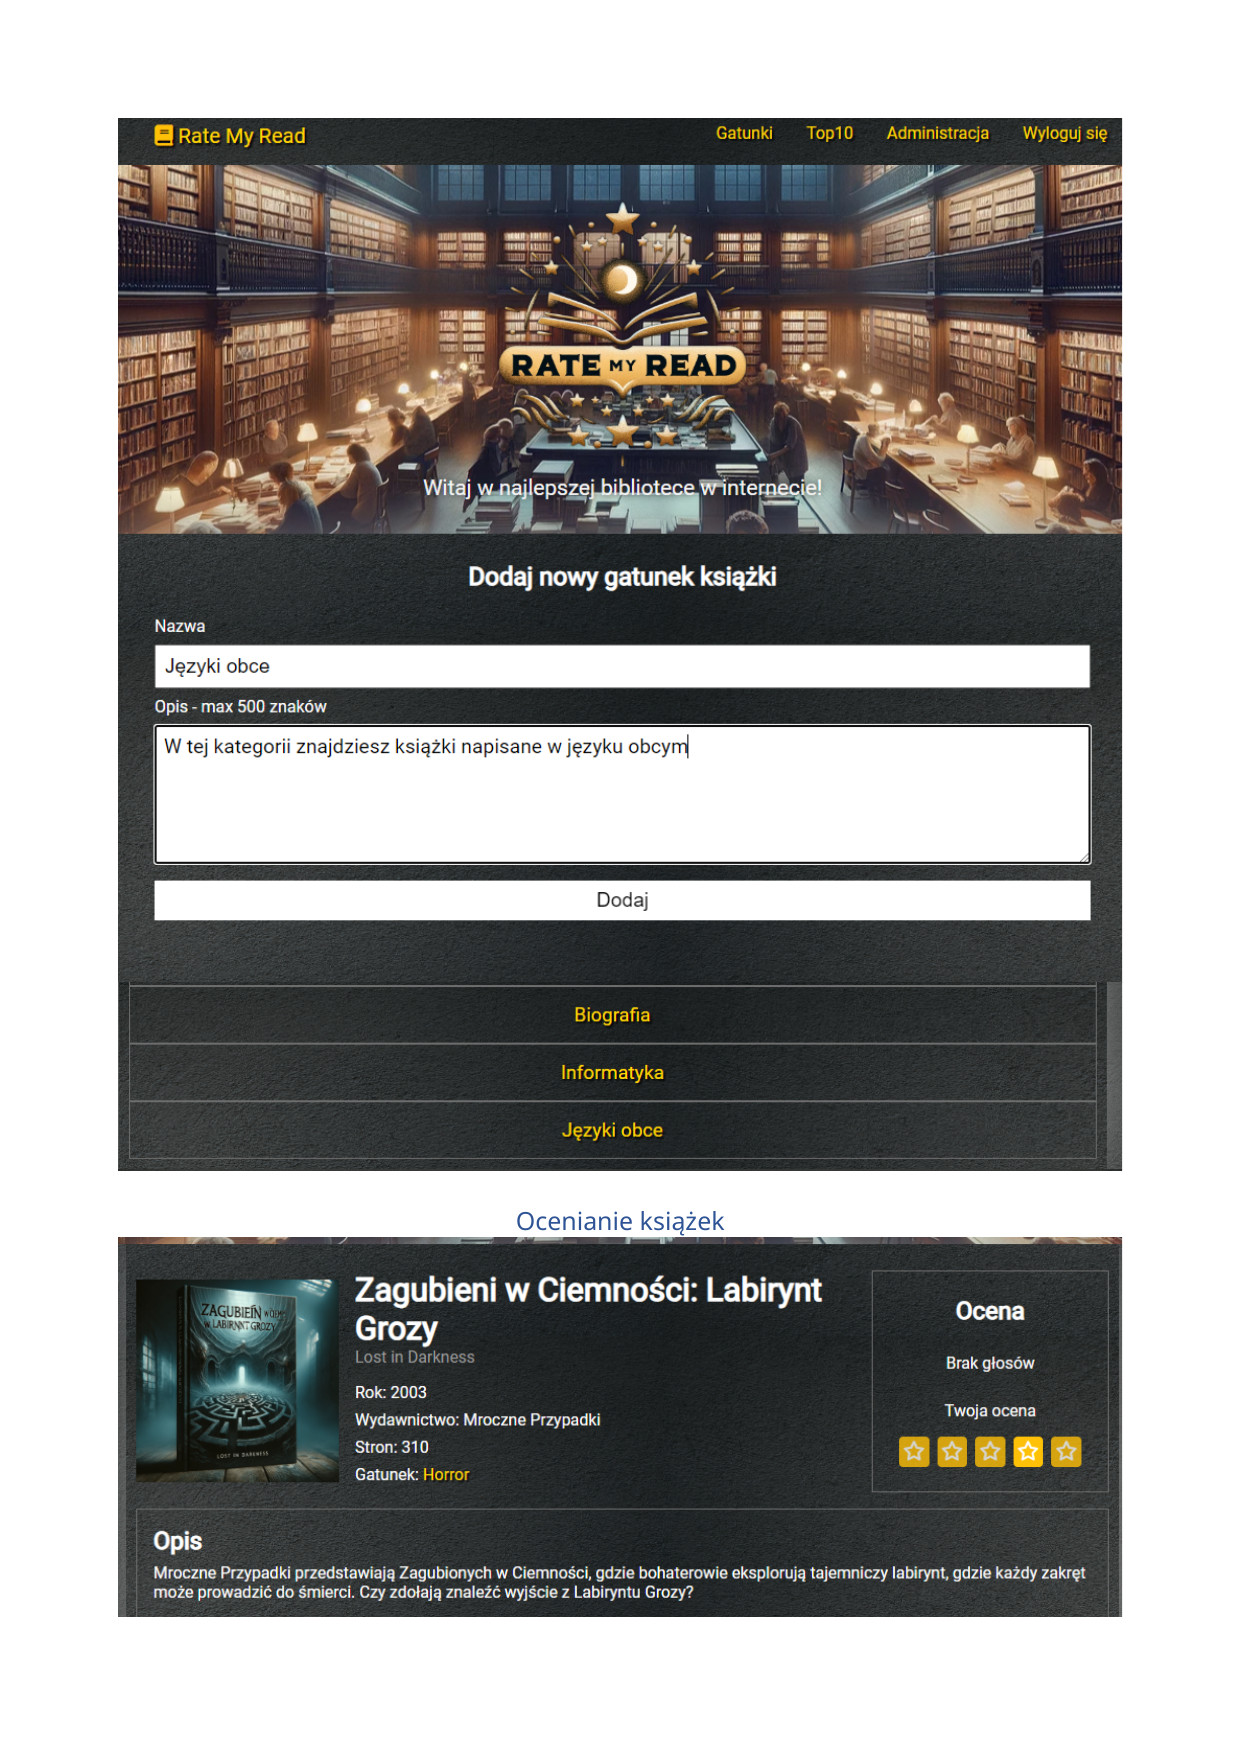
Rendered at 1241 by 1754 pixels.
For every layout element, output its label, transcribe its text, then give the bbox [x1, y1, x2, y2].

picture [118, 1237, 1123, 1617]
subtitle Ocenianie książek [118, 1203, 1122, 1237]
picture [118, 118, 1123, 1171]
